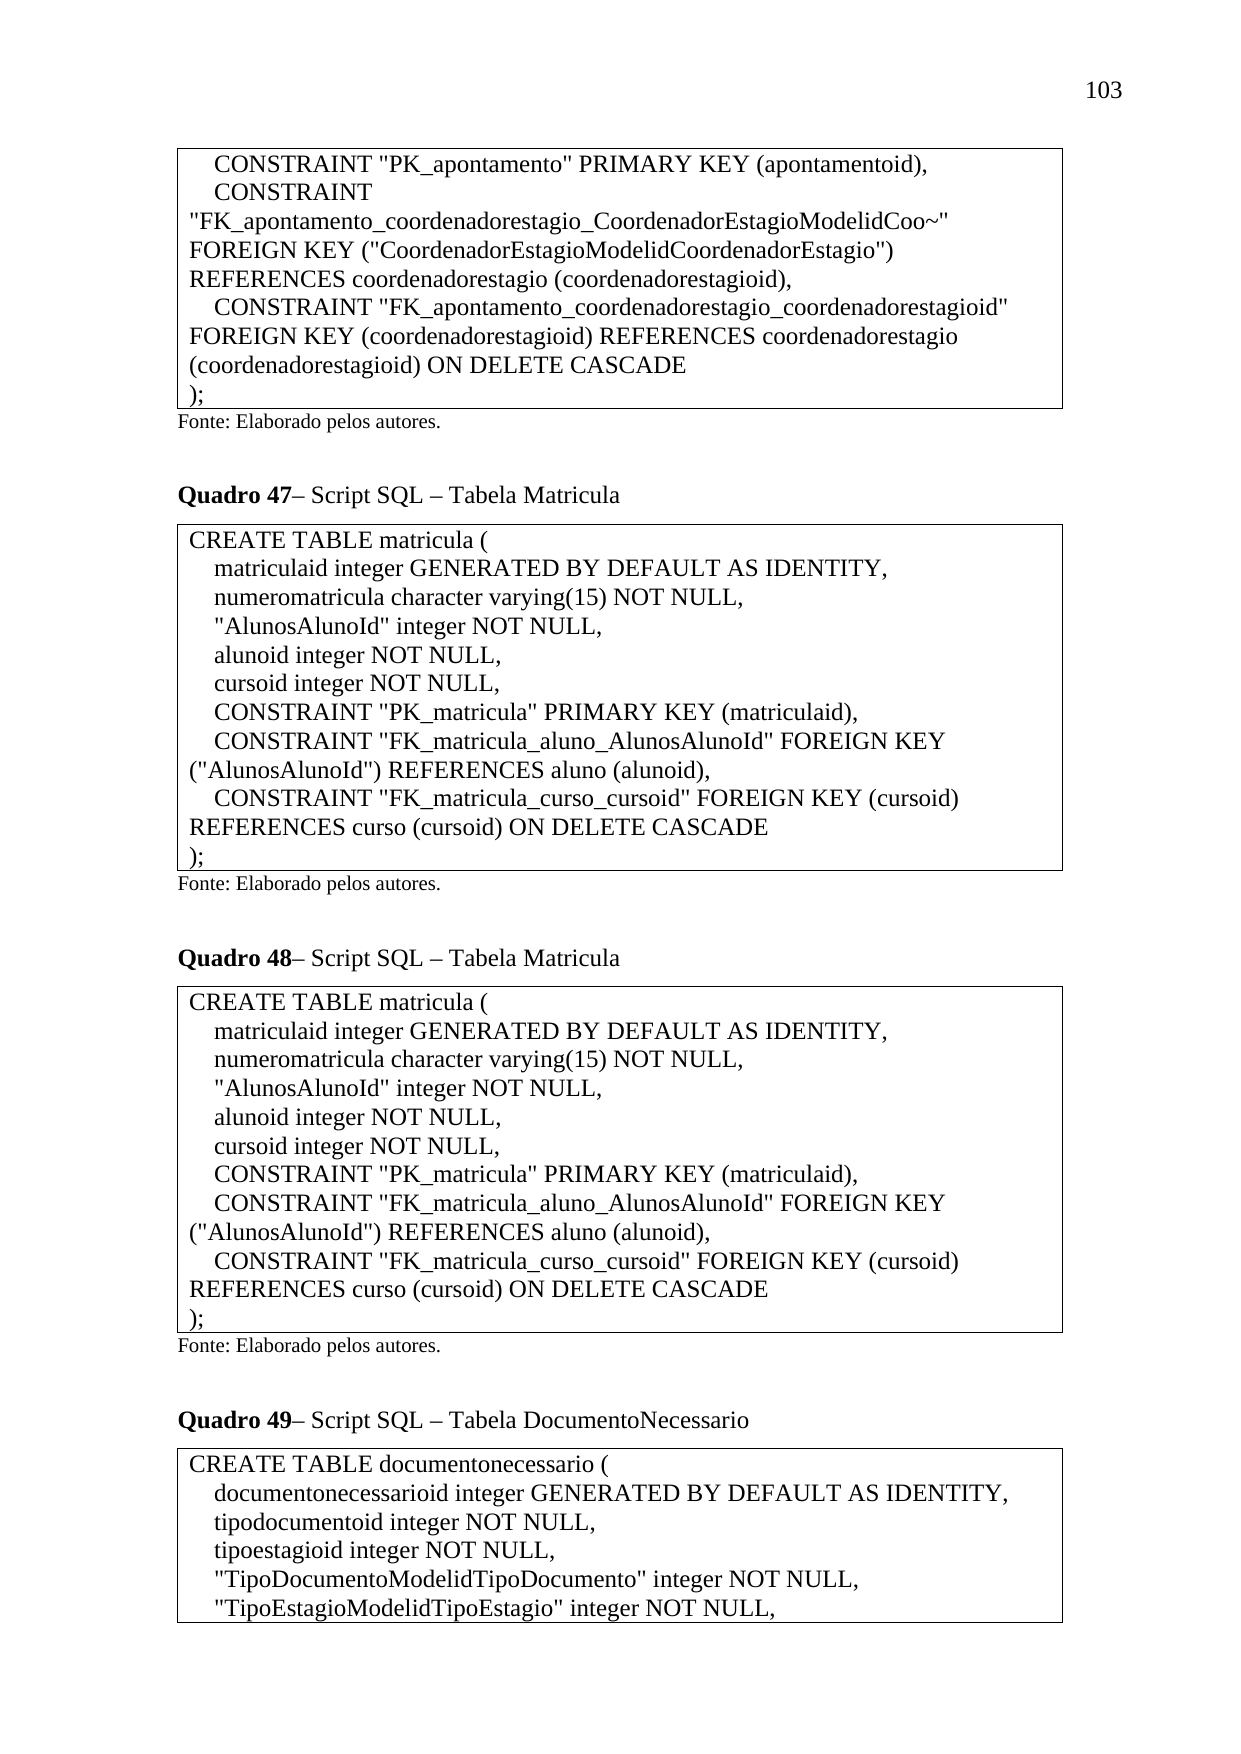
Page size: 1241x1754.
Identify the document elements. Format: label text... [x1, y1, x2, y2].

text Quadro 48– Script SQL – Tabela Matricula [177, 943, 1122, 972]
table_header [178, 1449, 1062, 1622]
text Quadro 49– Script SQL – Tabela DocumentoNecessario [177, 1405, 1122, 1434]
text Fonte: Elaborado pelos autores. [177, 408, 1122, 433]
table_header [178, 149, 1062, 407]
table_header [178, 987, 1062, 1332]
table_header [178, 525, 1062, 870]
text Fonte: Elaborado pelos autores. [177, 1333, 1122, 1357]
text Quadro 47– Script SQL – Tabela Matricula [177, 481, 1122, 509]
text Fonte: Elaborado pelos autores. [177, 871, 1122, 895]
